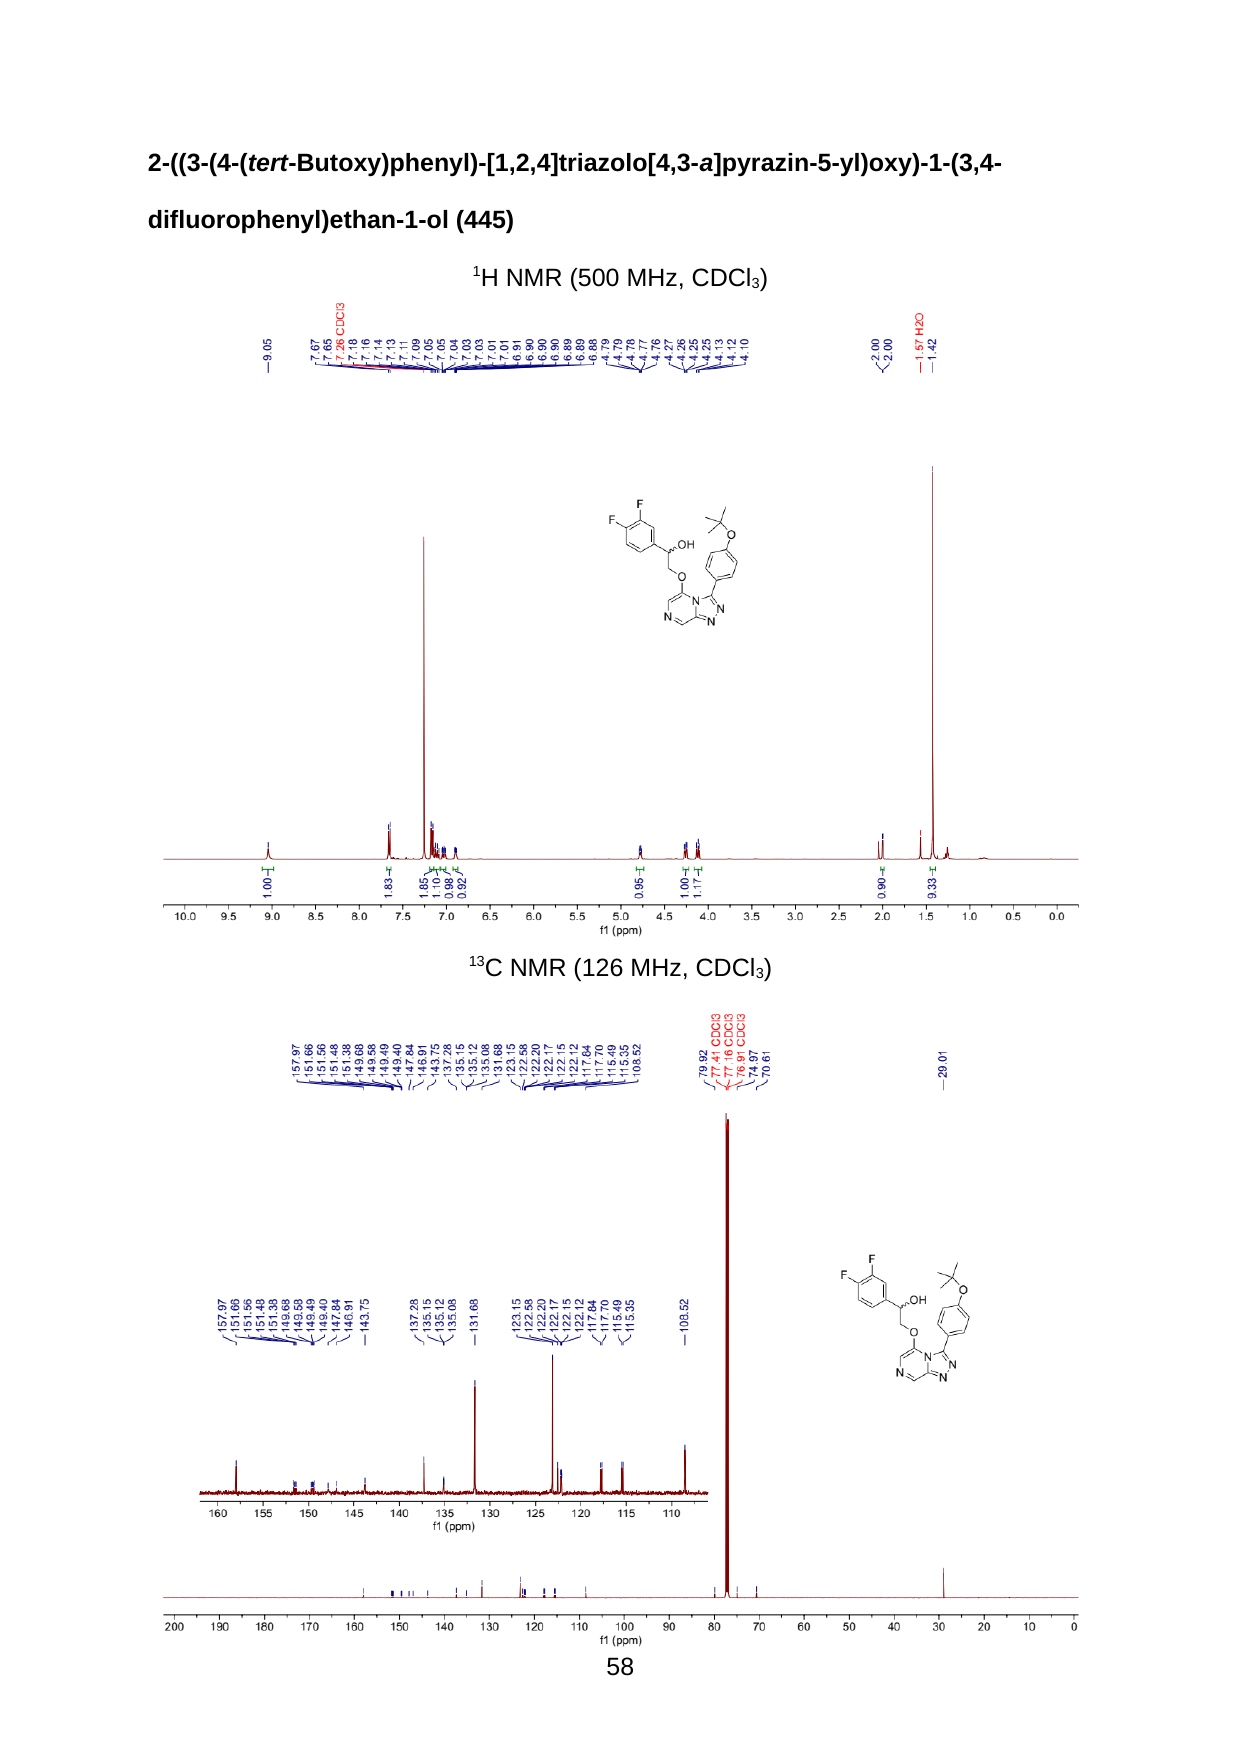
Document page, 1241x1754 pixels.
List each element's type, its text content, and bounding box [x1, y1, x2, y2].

text 2-((3-(4-(tert-Butoxy)phenyl)-[1,2,4]triazolo[4,3-a]pyrazin-5-yl)oxy)-1-(3,4-difluorophenyl)ethan-1-ol (445) [148, 148, 1093, 234]
text 1H NMR (500 MHz, CDCl3) [148, 263, 1093, 291]
text 13C NMR (126 MHz, CDCl3) [148, 953, 1093, 981]
